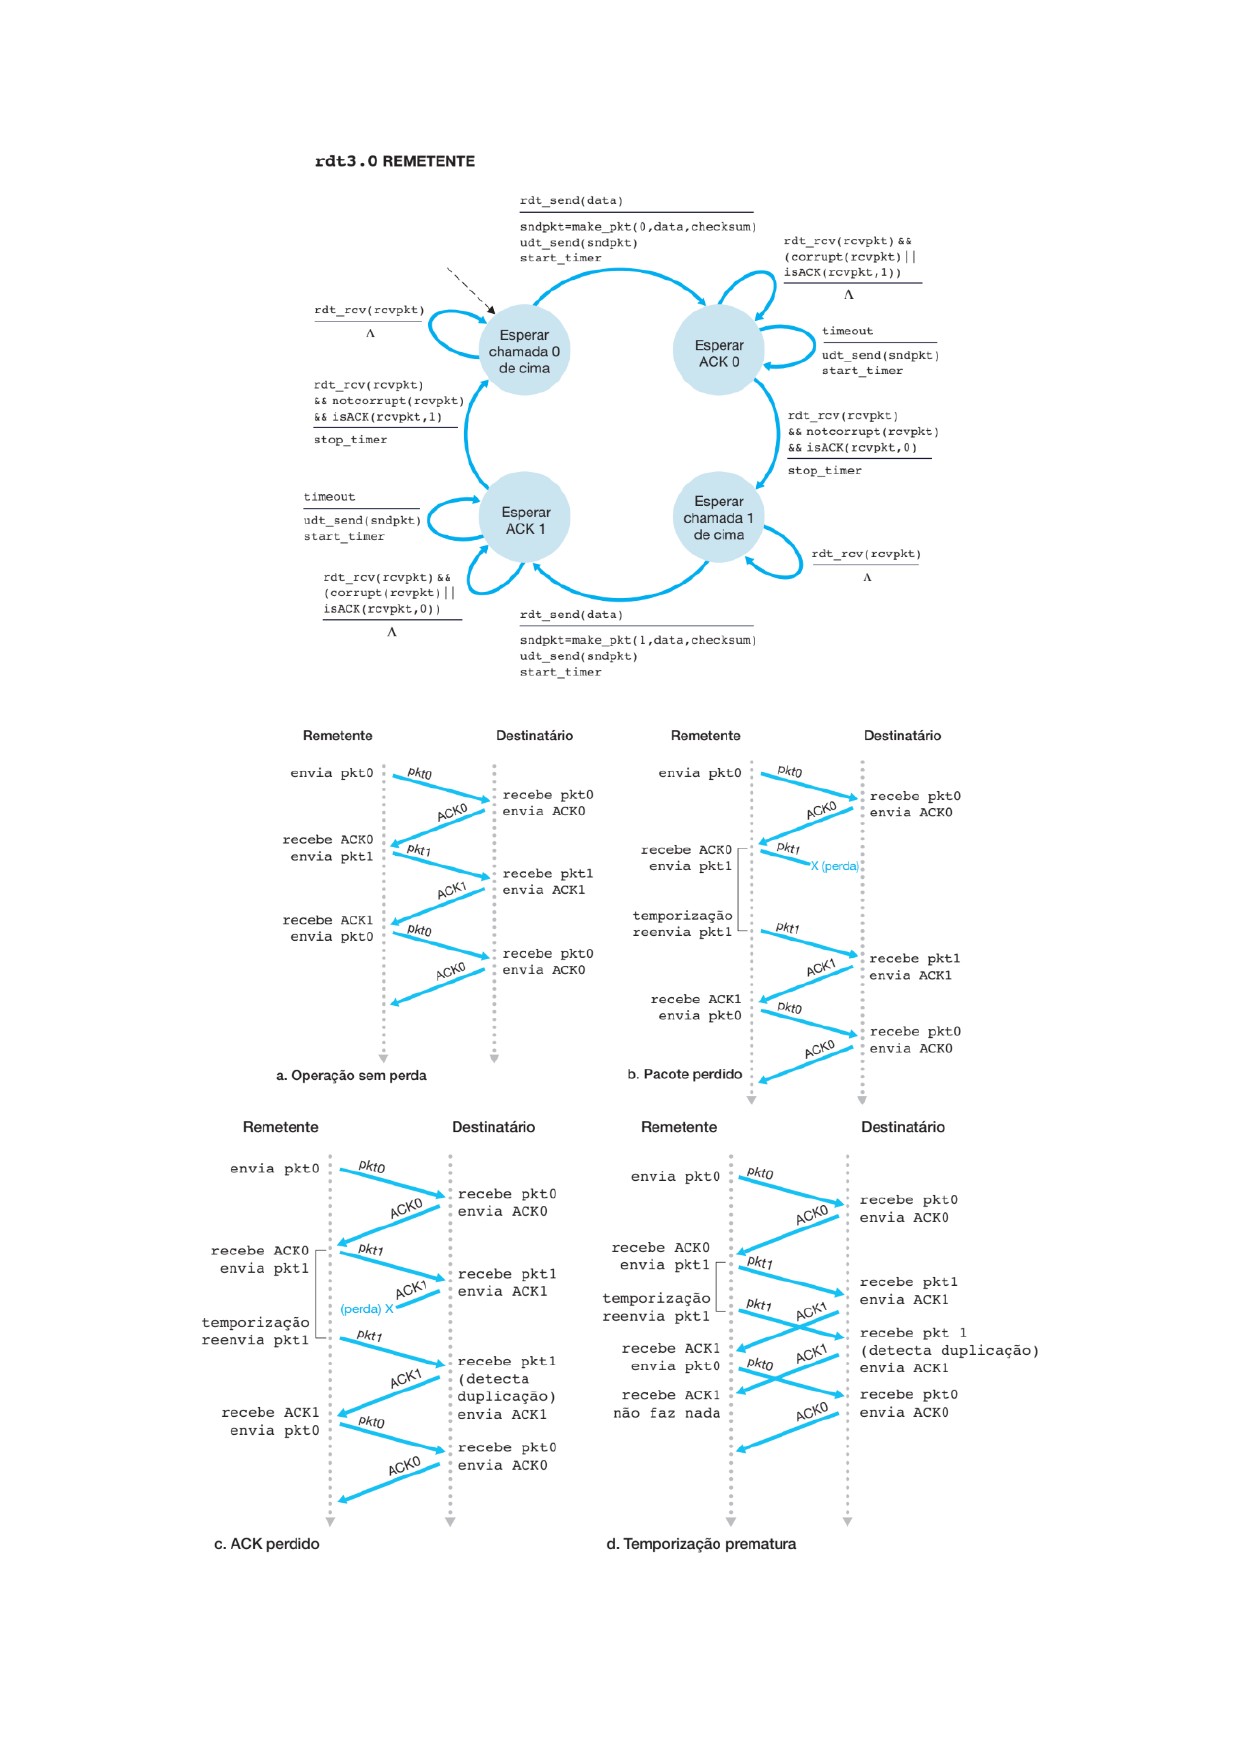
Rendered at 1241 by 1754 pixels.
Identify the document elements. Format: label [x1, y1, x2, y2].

picture [199, 1116, 1042, 1557]
picture [271, 728, 969, 1112]
picture [300, 150, 940, 686]
